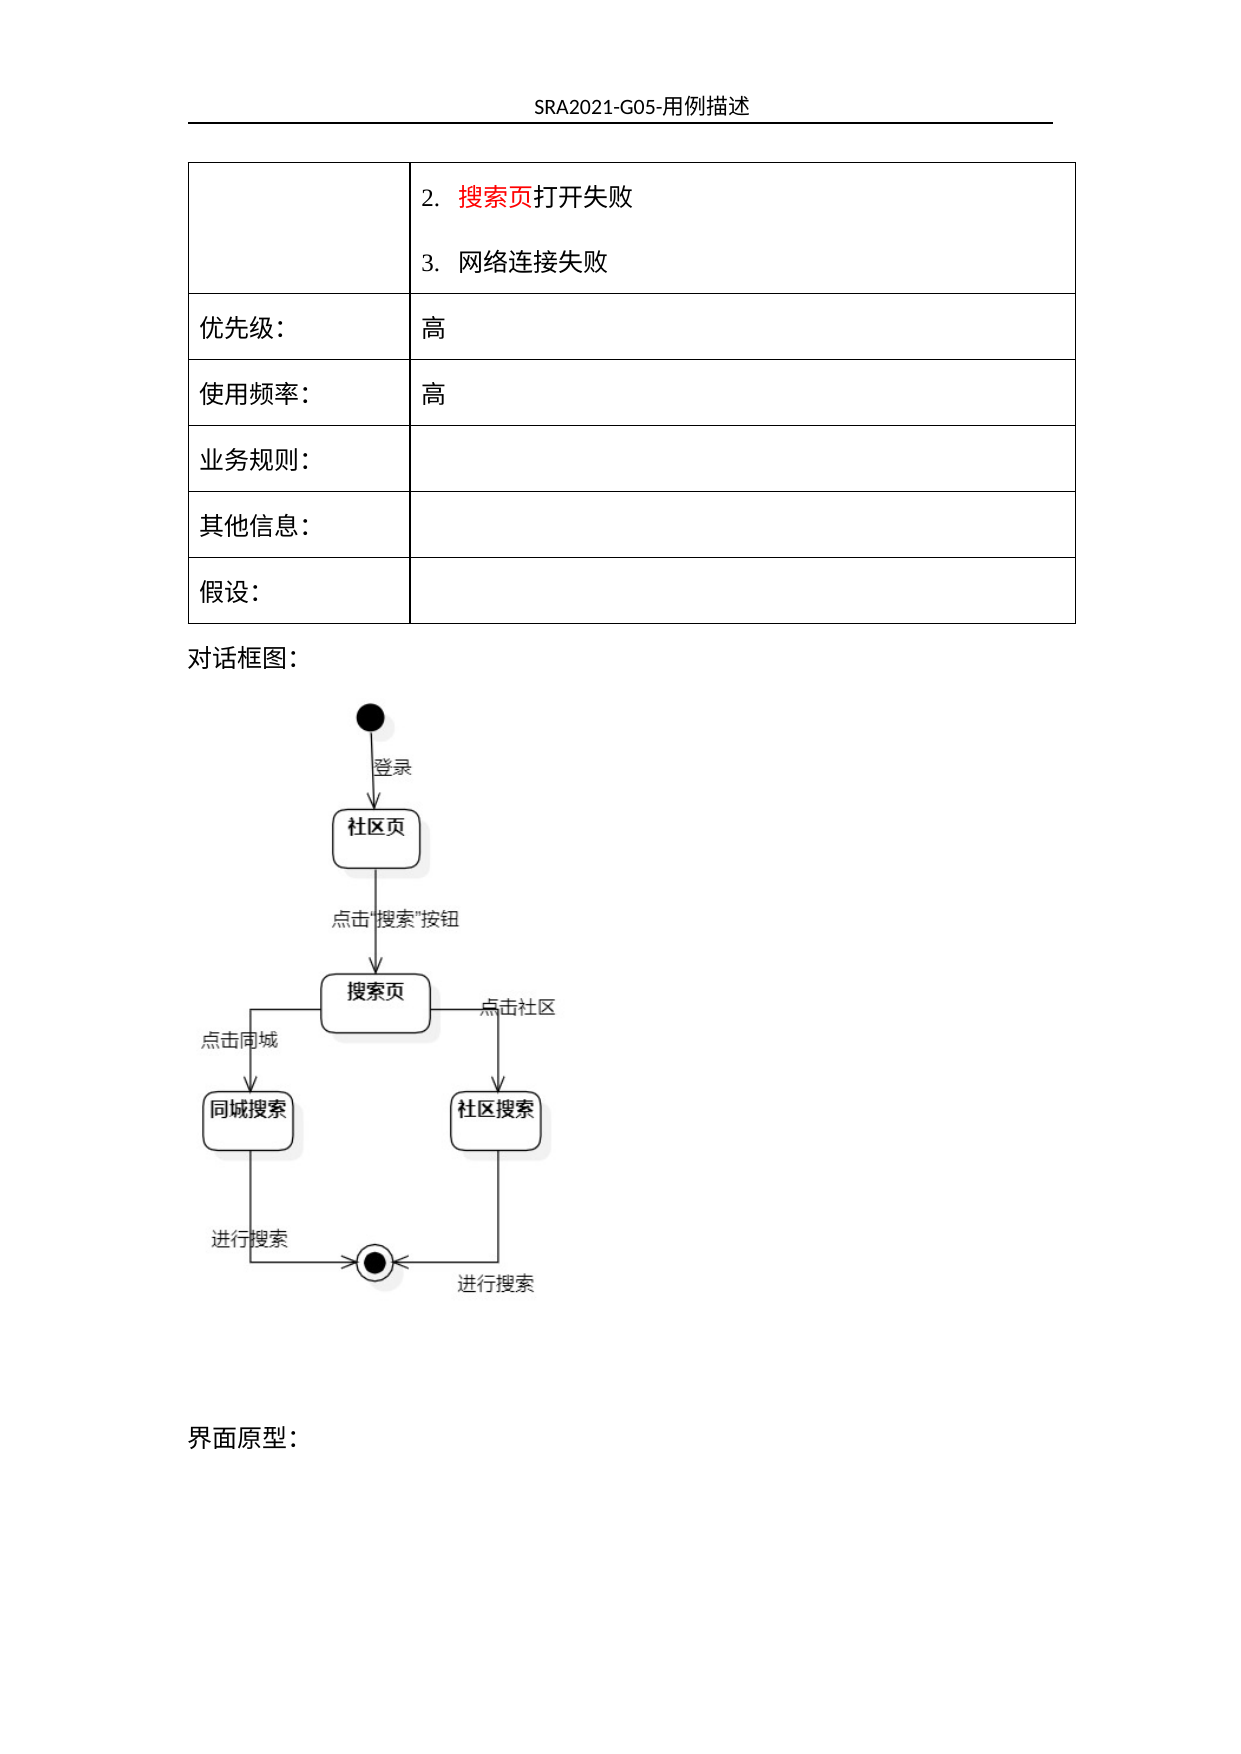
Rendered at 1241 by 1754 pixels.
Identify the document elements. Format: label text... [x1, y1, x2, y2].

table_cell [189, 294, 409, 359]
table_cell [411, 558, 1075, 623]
picture [187, 689, 614, 1351]
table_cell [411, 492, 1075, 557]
text 界面原型： [187, 1404, 1053, 1469]
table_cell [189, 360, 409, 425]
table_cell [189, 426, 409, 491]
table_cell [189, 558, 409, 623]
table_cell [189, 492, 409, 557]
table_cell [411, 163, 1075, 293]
text 对话框图： [187, 624, 1053, 689]
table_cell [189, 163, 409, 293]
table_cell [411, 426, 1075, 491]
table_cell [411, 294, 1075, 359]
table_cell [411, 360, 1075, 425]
